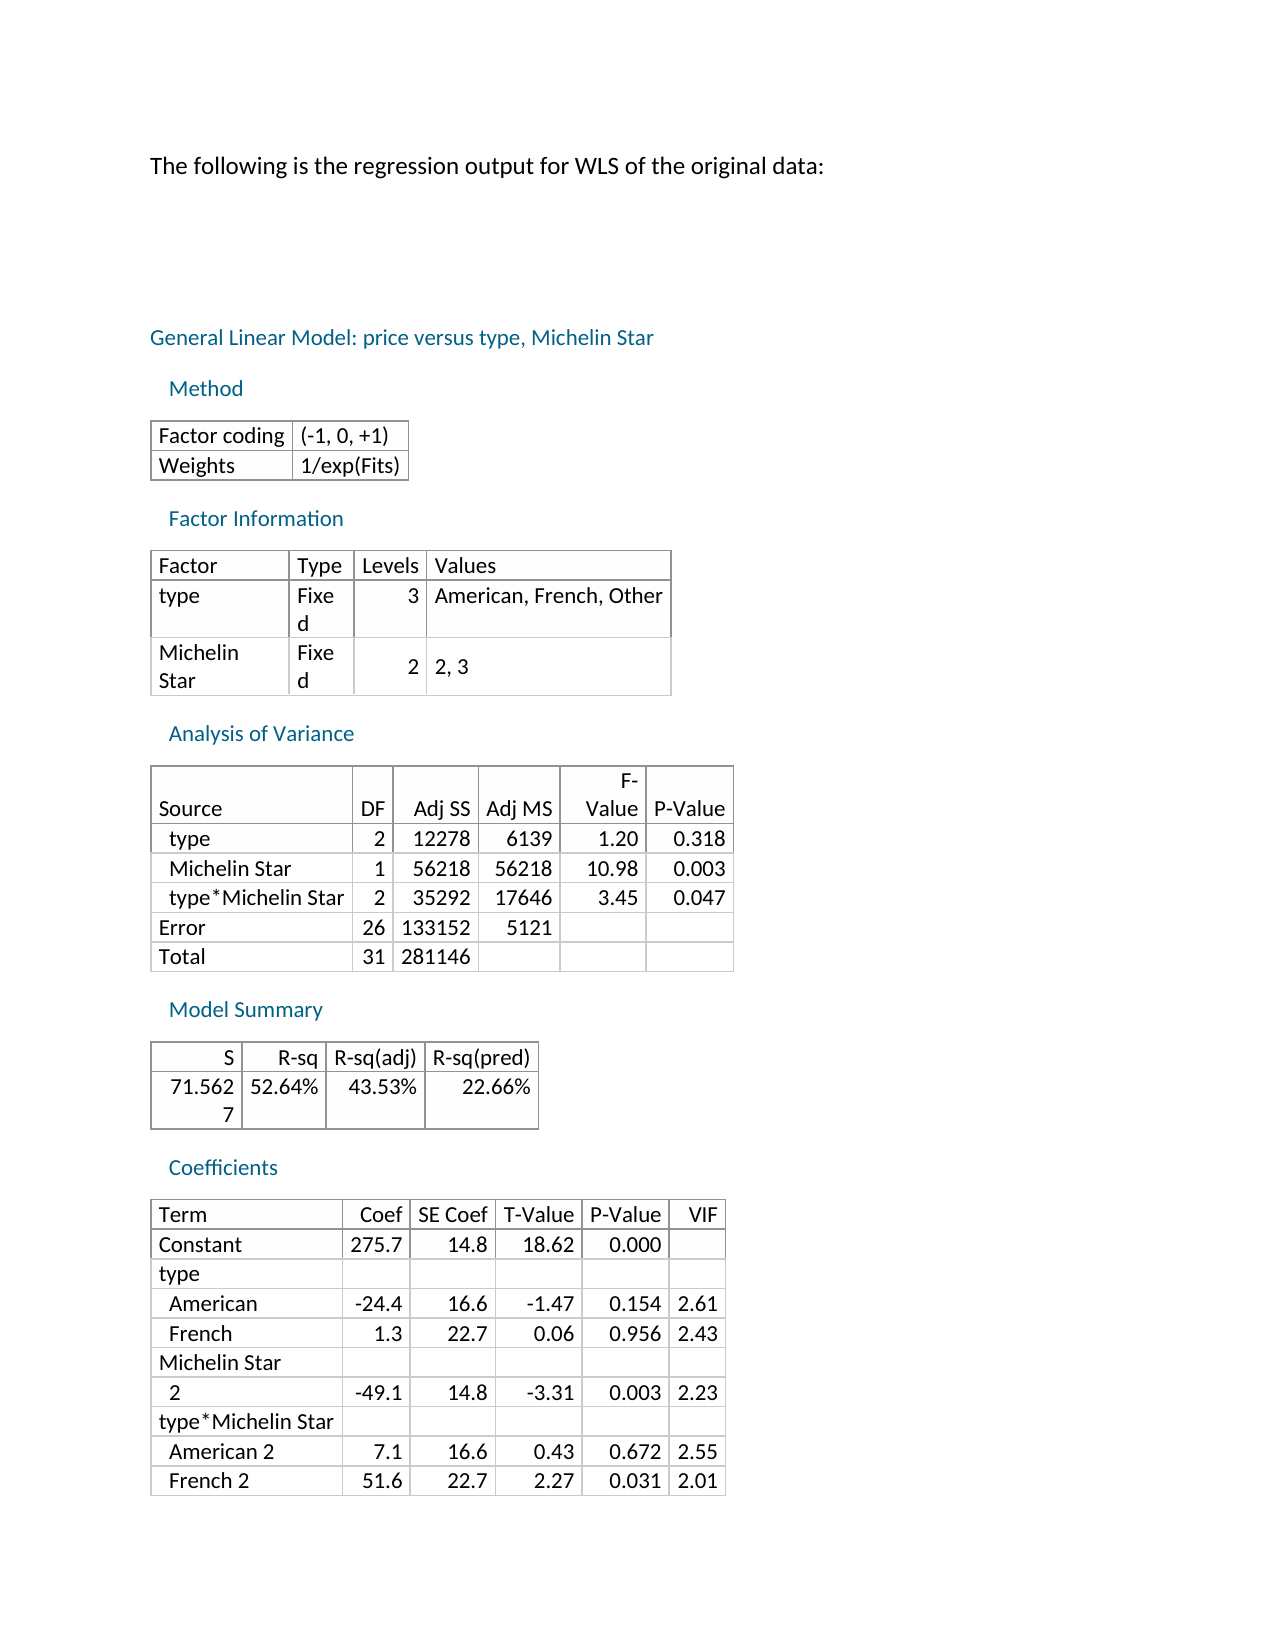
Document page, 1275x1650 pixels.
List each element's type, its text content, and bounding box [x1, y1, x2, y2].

table_cell [670, 1260, 725, 1287]
table_header SE Coef [411, 1200, 495, 1228]
table_cell 71.5627 [152, 1072, 241, 1128]
table_cell 16.6 [411, 1437, 495, 1465]
table_cell 3.45 [561, 883, 645, 911]
table_cell [479, 943, 559, 971]
table_cell [496, 1260, 581, 1287]
table_cell 10.98 [561, 854, 645, 882]
table_cell Error [152, 913, 352, 941]
table_cell 275.7 [343, 1230, 409, 1258]
table_cell 2.43 [670, 1319, 725, 1347]
table_cell [343, 1260, 409, 1287]
table_cell -1.47 [496, 1289, 581, 1317]
table_cell 0.000 [583, 1230, 668, 1258]
table_header P-Value [647, 767, 733, 823]
table_cell 0.154 [583, 1289, 668, 1317]
table_header R-sq(adj) [327, 1043, 424, 1071]
table_header Factor coding [152, 422, 292, 449]
table_cell 1 [353, 854, 392, 882]
table_cell 2 [152, 1378, 342, 1406]
table_cell American 2 [152, 1437, 342, 1465]
table_header Coef [343, 1200, 409, 1228]
table_cell Fixed [290, 581, 353, 637]
table_cell 56218 [479, 854, 559, 882]
table_cell 51.6 [343, 1467, 409, 1494]
table_header S [152, 1043, 241, 1071]
table_cell Michelin Star [152, 638, 288, 694]
text Model Summary [169, 996, 1125, 1023]
table_cell 22.66% [426, 1072, 538, 1128]
table_cell 2 [353, 824, 392, 852]
table_cell Total [152, 943, 352, 971]
table_cell type [152, 581, 288, 637]
table_header Type [290, 551, 353, 579]
table_cell 133152 [394, 913, 478, 941]
table_cell 0.956 [583, 1319, 668, 1347]
table_header Levels [355, 551, 426, 579]
table_cell 1/exp(Fits) [293, 451, 408, 479]
table_header Source [152, 767, 352, 823]
table_cell French 2 [152, 1467, 342, 1494]
table_cell 16.6 [411, 1289, 495, 1317]
table_cell 0.672 [583, 1437, 668, 1465]
table_cell [647, 913, 733, 941]
table_cell -49.1 [343, 1378, 409, 1406]
table_cell 43.53% [327, 1072, 424, 1128]
table_cell [670, 1348, 725, 1376]
table_header (-1, 0, +1) [293, 422, 408, 449]
table_cell 0.318 [647, 824, 733, 852]
table_cell [670, 1407, 725, 1435]
table_header F-Value [561, 767, 645, 823]
table_cell -3.31 [496, 1378, 581, 1406]
table_cell type*Michelin Star [152, 1407, 342, 1435]
table_cell 0.031 [583, 1467, 668, 1494]
table_cell Fixed [290, 638, 353, 694]
table_cell [343, 1407, 409, 1435]
table_header DF [353, 767, 392, 823]
table_cell Weights [152, 451, 292, 479]
table_cell [561, 913, 645, 941]
table_cell [496, 1348, 581, 1376]
table_cell 14.8 [411, 1230, 495, 1258]
table_header P-Value [583, 1200, 668, 1228]
table_cell 6139 [479, 824, 559, 852]
table_cell type [152, 824, 352, 852]
table_cell [583, 1348, 668, 1376]
table_cell Michelin Star [152, 1348, 342, 1376]
table_cell 0.003 [647, 854, 733, 882]
table_cell 2.01 [670, 1467, 725, 1494]
table_cell American [152, 1289, 342, 1317]
table_cell 12278 [394, 824, 478, 852]
table_cell 0.06 [496, 1319, 581, 1347]
table_cell [411, 1348, 495, 1376]
table_cell Constant [152, 1230, 342, 1258]
table_header Term [152, 1200, 342, 1228]
table_cell 2 [353, 883, 392, 911]
table_cell [411, 1407, 495, 1435]
table_cell 2 [355, 638, 426, 694]
table_cell 7.1 [343, 1437, 409, 1465]
table_cell [583, 1260, 668, 1287]
text Factor Information [169, 504, 1125, 532]
text Coefficients [169, 1153, 1125, 1181]
table_cell 56218 [394, 854, 478, 882]
table_cell 2.23 [670, 1378, 725, 1406]
table_cell [583, 1407, 668, 1435]
table_cell 2, 3 [427, 638, 670, 694]
table_header Factor [152, 551, 288, 579]
table_cell 26 [353, 913, 392, 941]
table_header R-sq [243, 1043, 325, 1071]
table_cell type*Michelin Star [152, 883, 352, 911]
table_cell [670, 1230, 725, 1258]
table_cell 2.55 [670, 1437, 725, 1465]
text General Linear Model: price versus type, Michelin Star [150, 323, 1125, 351]
table_header T-Value [496, 1200, 581, 1228]
table_header R-sq(pred) [426, 1043, 538, 1071]
table_cell 0.047 [647, 883, 733, 911]
table_cell 14.8 [411, 1378, 495, 1406]
table_cell [343, 1348, 409, 1376]
table_header Adj MS [479, 767, 559, 823]
table_cell -24.4 [343, 1289, 409, 1317]
table_cell 5121 [479, 913, 559, 941]
table_cell [496, 1407, 581, 1435]
table_cell French [152, 1319, 342, 1347]
table_cell 2.61 [670, 1289, 725, 1317]
table_cell 18.62 [496, 1230, 581, 1258]
table_cell 1.3 [343, 1319, 409, 1347]
table_cell 17646 [479, 883, 559, 911]
table_header Adj SS [394, 767, 478, 823]
table_header Values [427, 551, 670, 579]
text Analysis of Variance [169, 719, 1125, 747]
text The following is the regression output for WLS of the original data: [150, 150, 1125, 181]
table_cell 0.003 [583, 1378, 668, 1406]
table_cell [647, 943, 733, 971]
table_cell 1.20 [561, 824, 645, 852]
table_cell 35292 [394, 883, 478, 911]
table_cell 3 [355, 581, 426, 637]
table_cell 281146 [394, 943, 478, 971]
table_header VIF [670, 1200, 725, 1228]
table_cell 22.7 [411, 1467, 495, 1494]
table_cell 22.7 [411, 1319, 495, 1347]
table_cell 2.27 [496, 1467, 581, 1494]
text Method [169, 374, 1125, 402]
table_cell [411, 1260, 495, 1287]
table_cell 31 [353, 943, 392, 971]
table_cell Michelin Star [152, 854, 352, 882]
table_cell [561, 943, 645, 971]
table_cell 0.43 [496, 1437, 581, 1465]
table_cell type [152, 1260, 342, 1287]
table_cell 52.64% [243, 1072, 325, 1128]
table_cell American, French, Other [427, 581, 670, 637]
